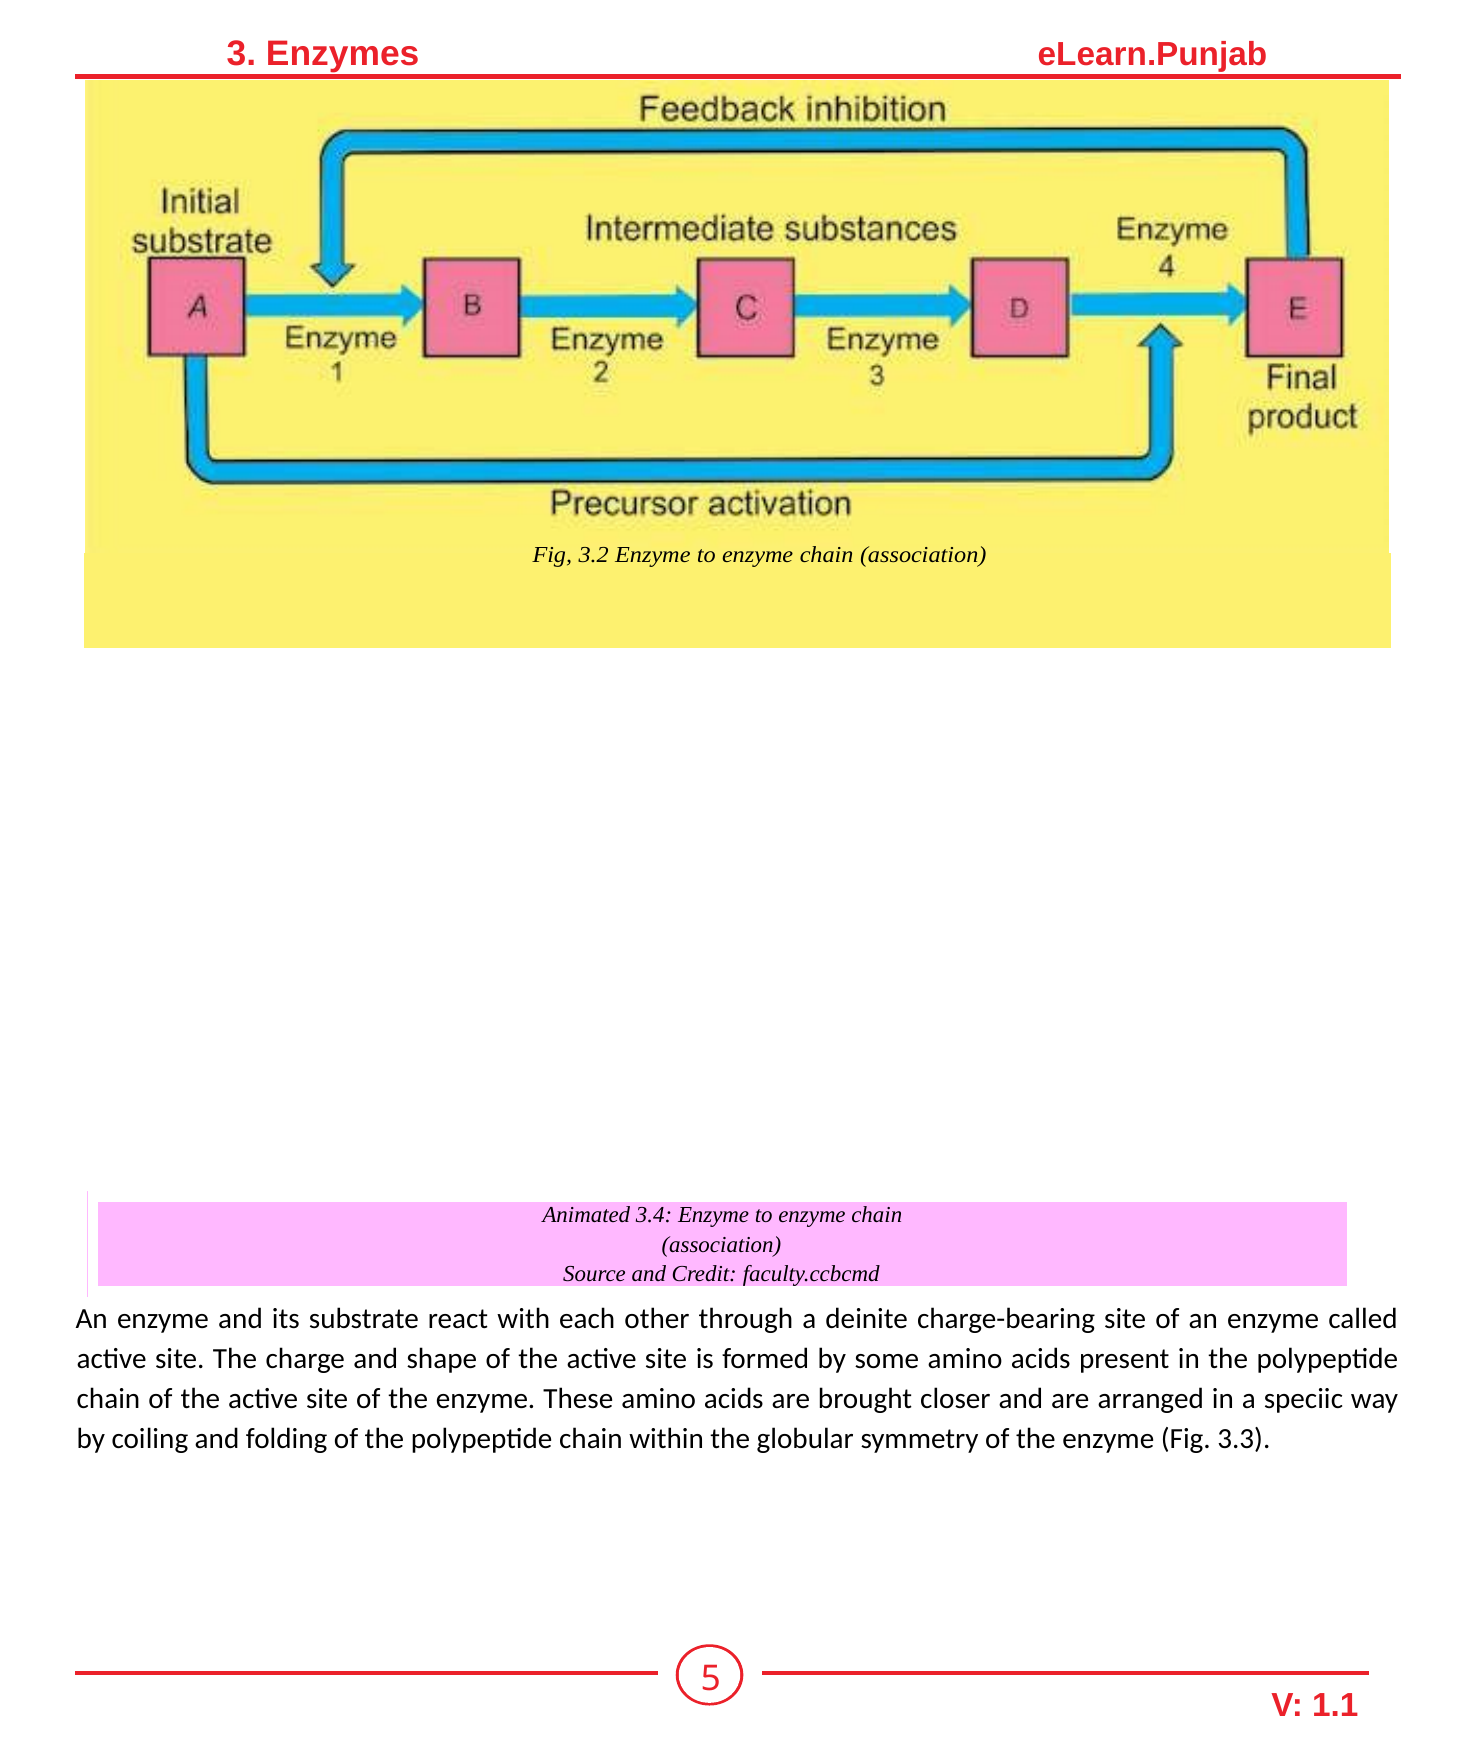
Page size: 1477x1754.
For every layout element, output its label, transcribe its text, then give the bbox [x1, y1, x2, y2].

text Source and Credit: faculty.ccbcmd [98, 1250, 1347, 1286]
picture [85, 80, 1389, 553]
text (association) [98, 1220, 1347, 1250]
text An enzyme and its substrate react with each other through a deinite charge-bearing site of an enzyme called active site. The charge and shape of the active site is formed by some amino acids present in the polypeptide chain of the active site of the enzyme. These amino acids are brought closer and are arranged in a speciic way by coiling and folding of the polypeptide chain within the globular symmetry of the enzyme (Fig. 3.3). [75, 1300, 1400, 1456]
text Animated 3.4: Enzyme to enzyme chain [98, 1202, 1347, 1220]
